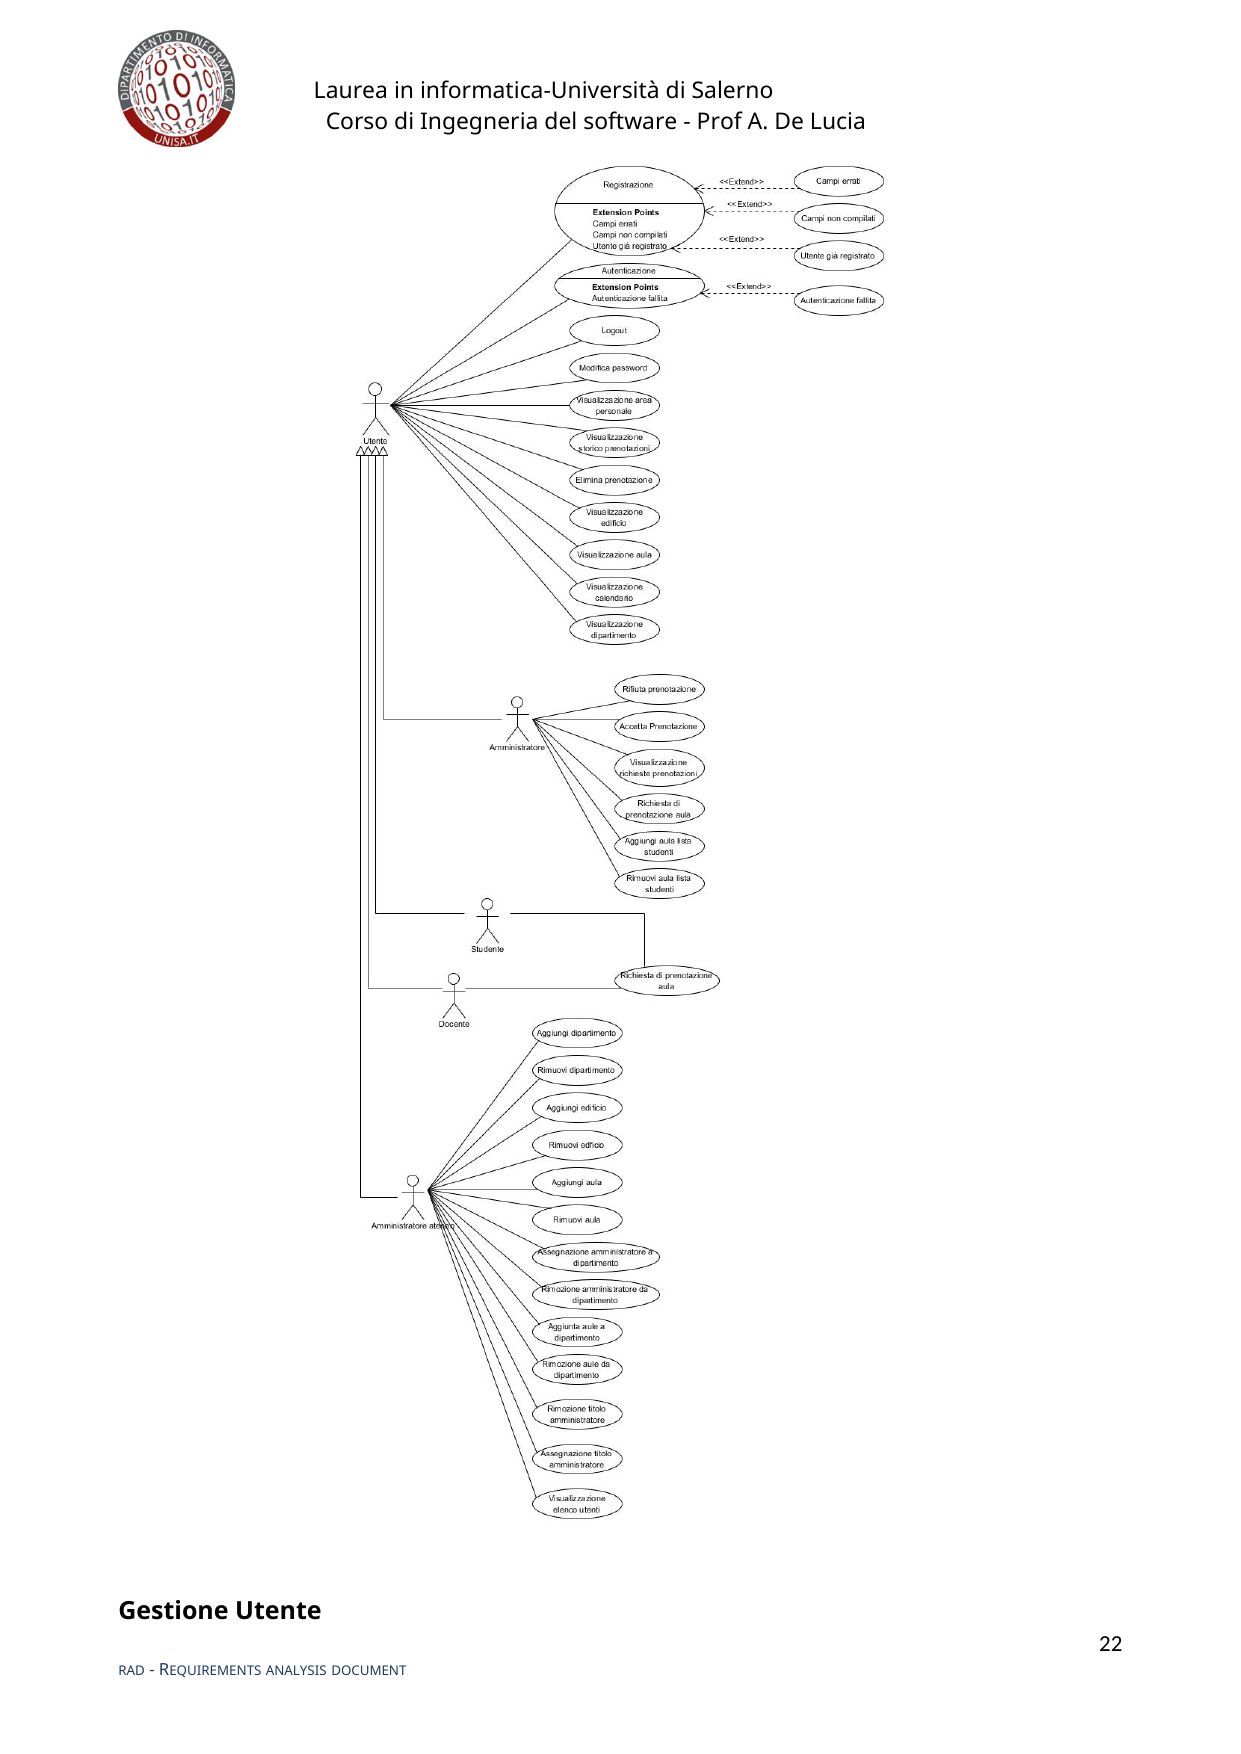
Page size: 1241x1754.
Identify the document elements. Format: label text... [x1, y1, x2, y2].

picture [354, 164, 886, 1521]
text Gestione Utente [118, 1593, 1122, 1627]
picture [118, 30, 235, 147]
